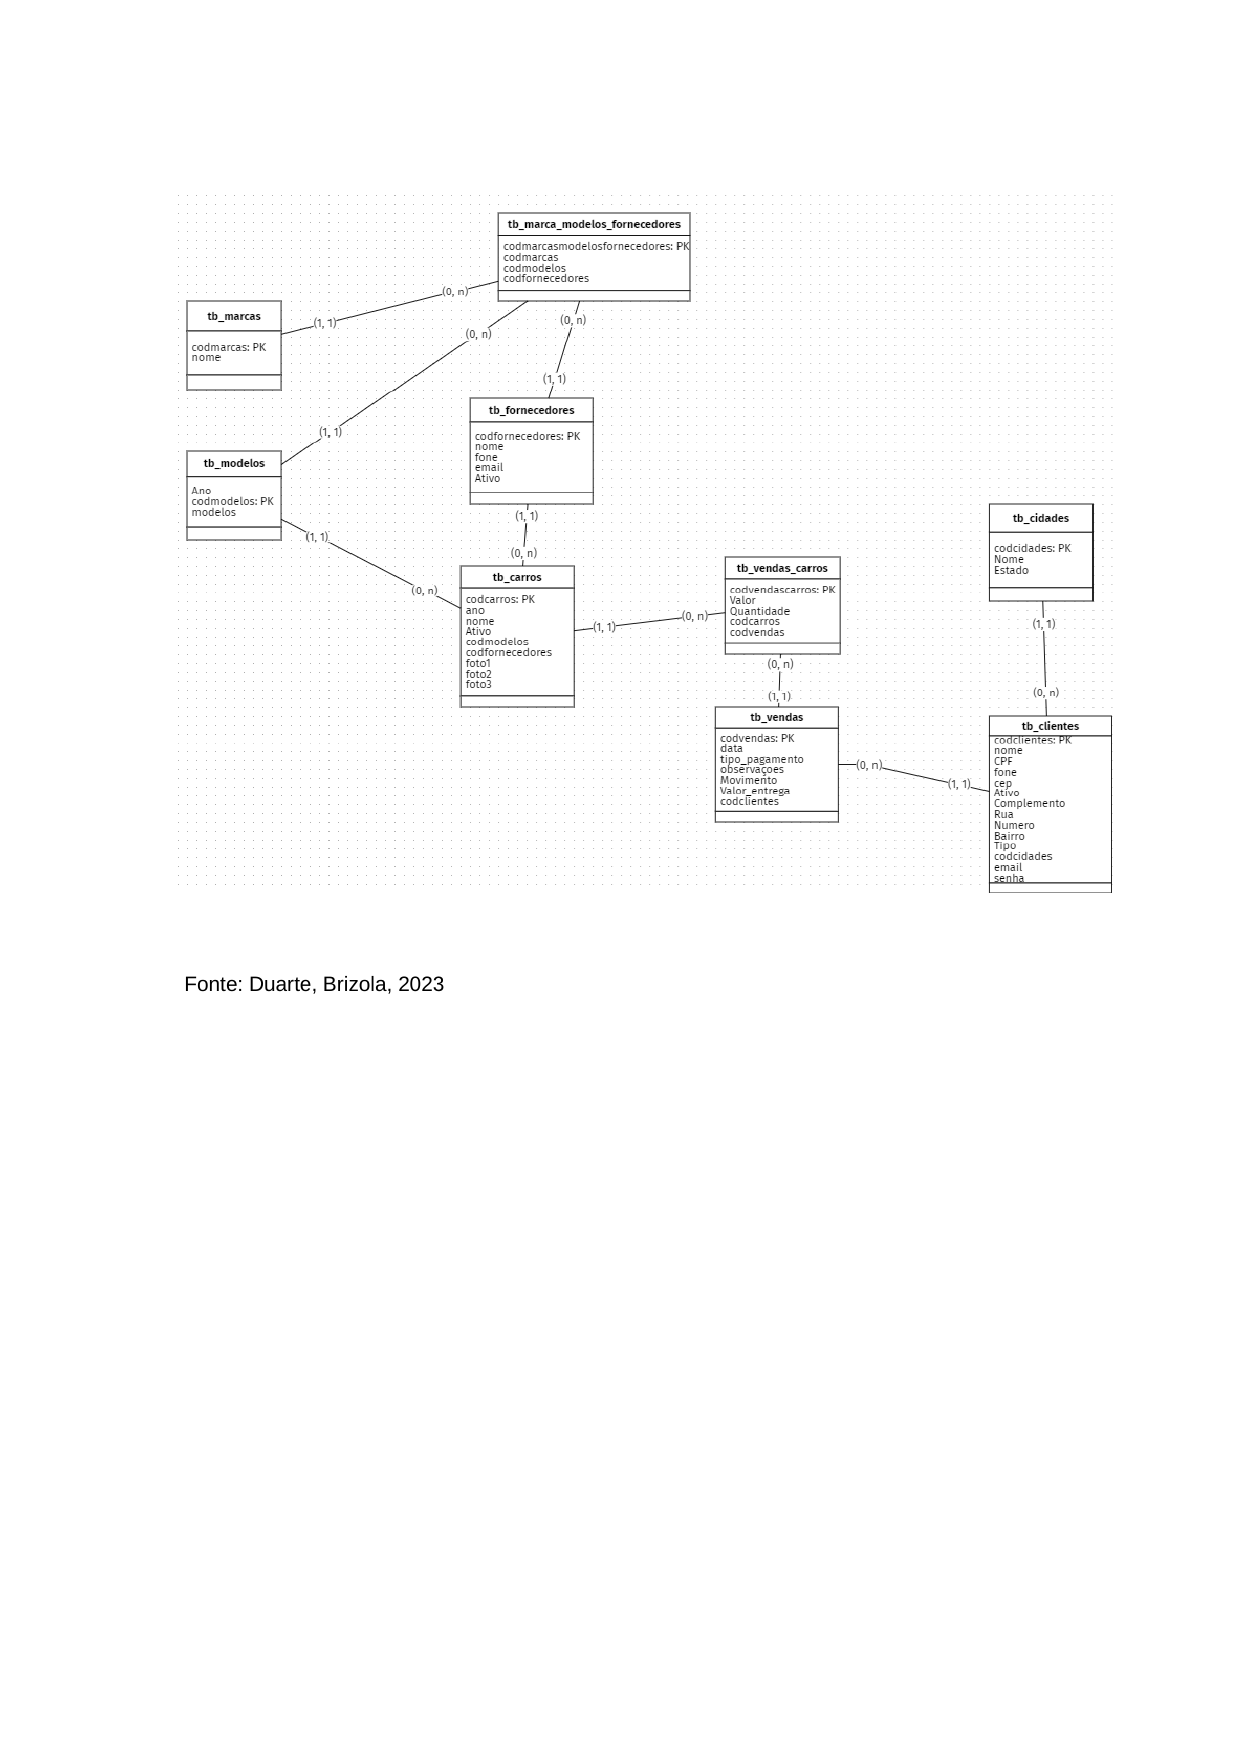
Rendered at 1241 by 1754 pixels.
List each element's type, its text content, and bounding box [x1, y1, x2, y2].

text Fonte: Duarte, Brizola, 2023 [177, 968, 1122, 1000]
picture [177, 191, 1115, 893]
